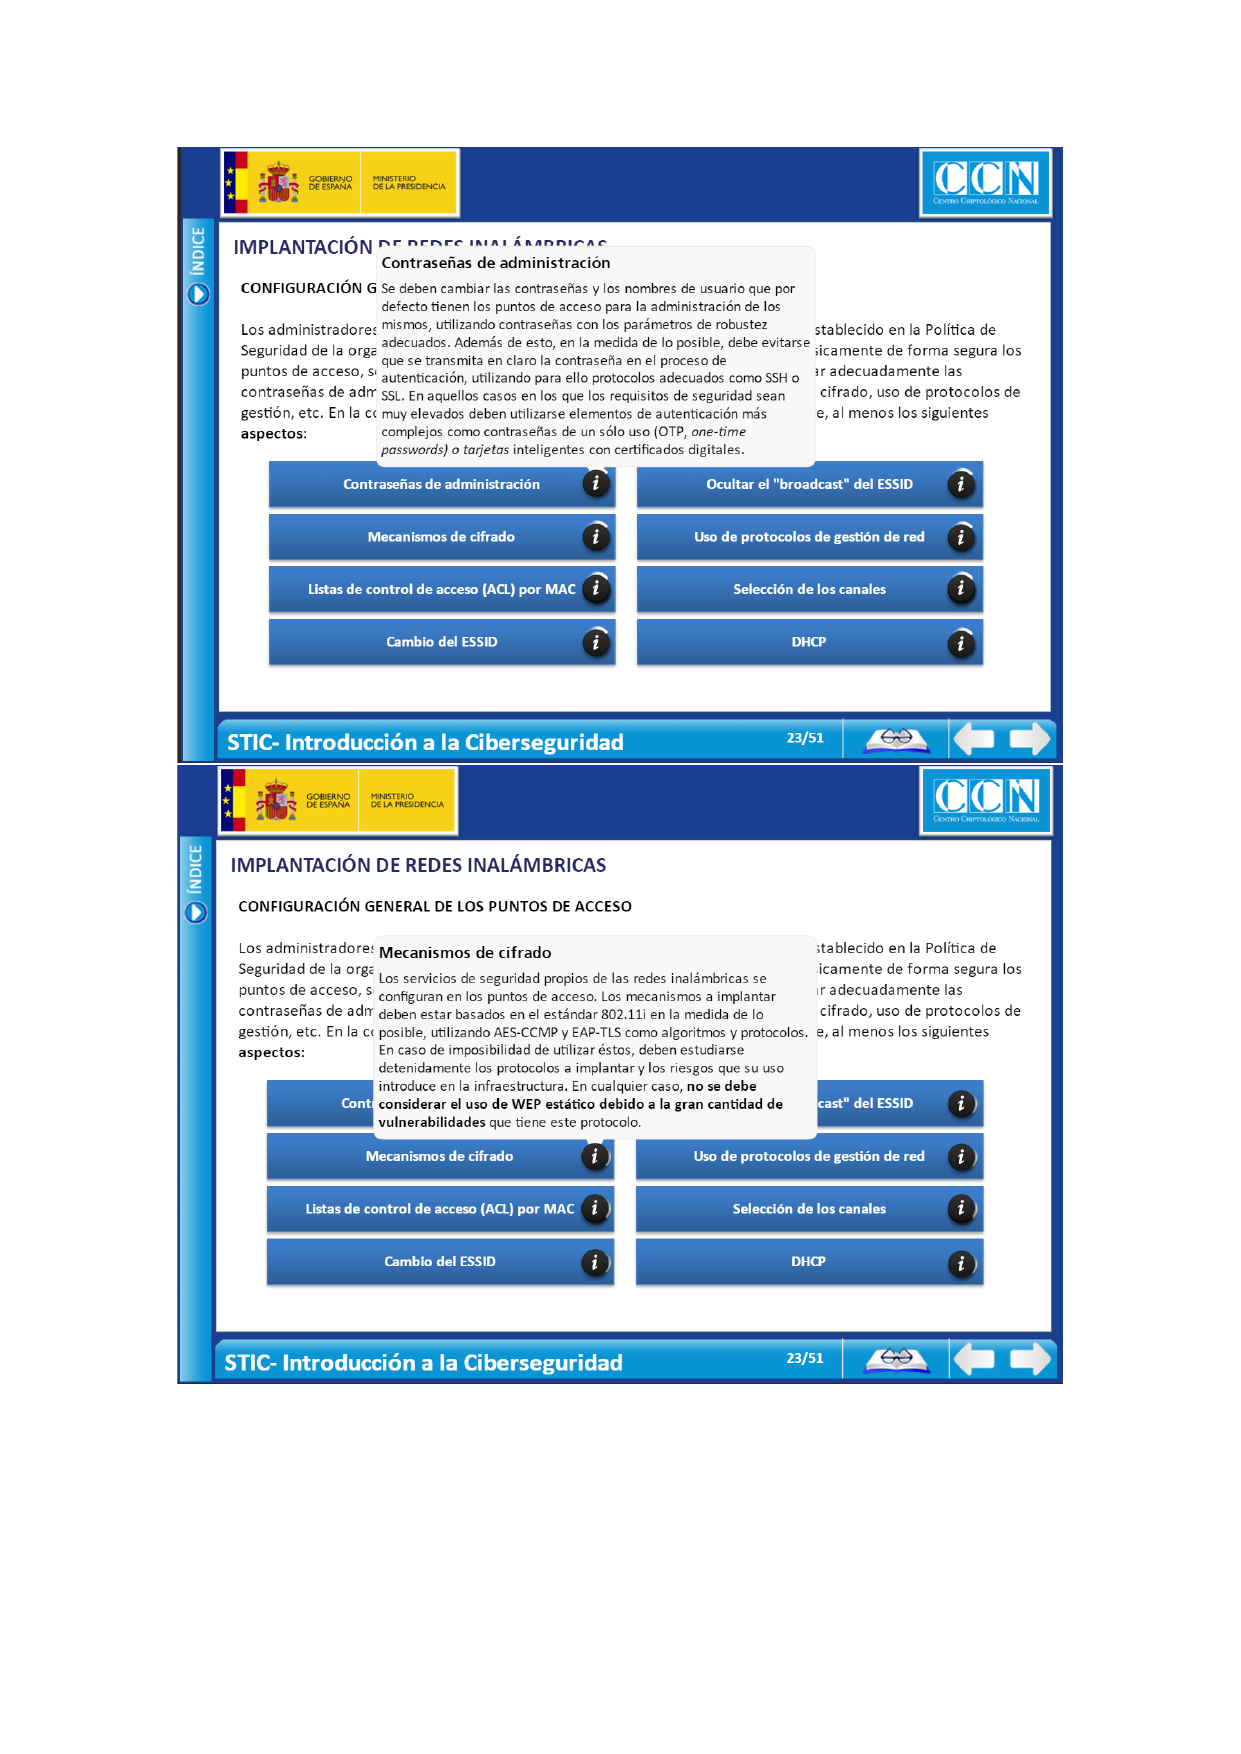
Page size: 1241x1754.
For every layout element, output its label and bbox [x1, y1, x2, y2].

picture [177, 765, 1063, 1384]
picture [177, 147, 1063, 763]
